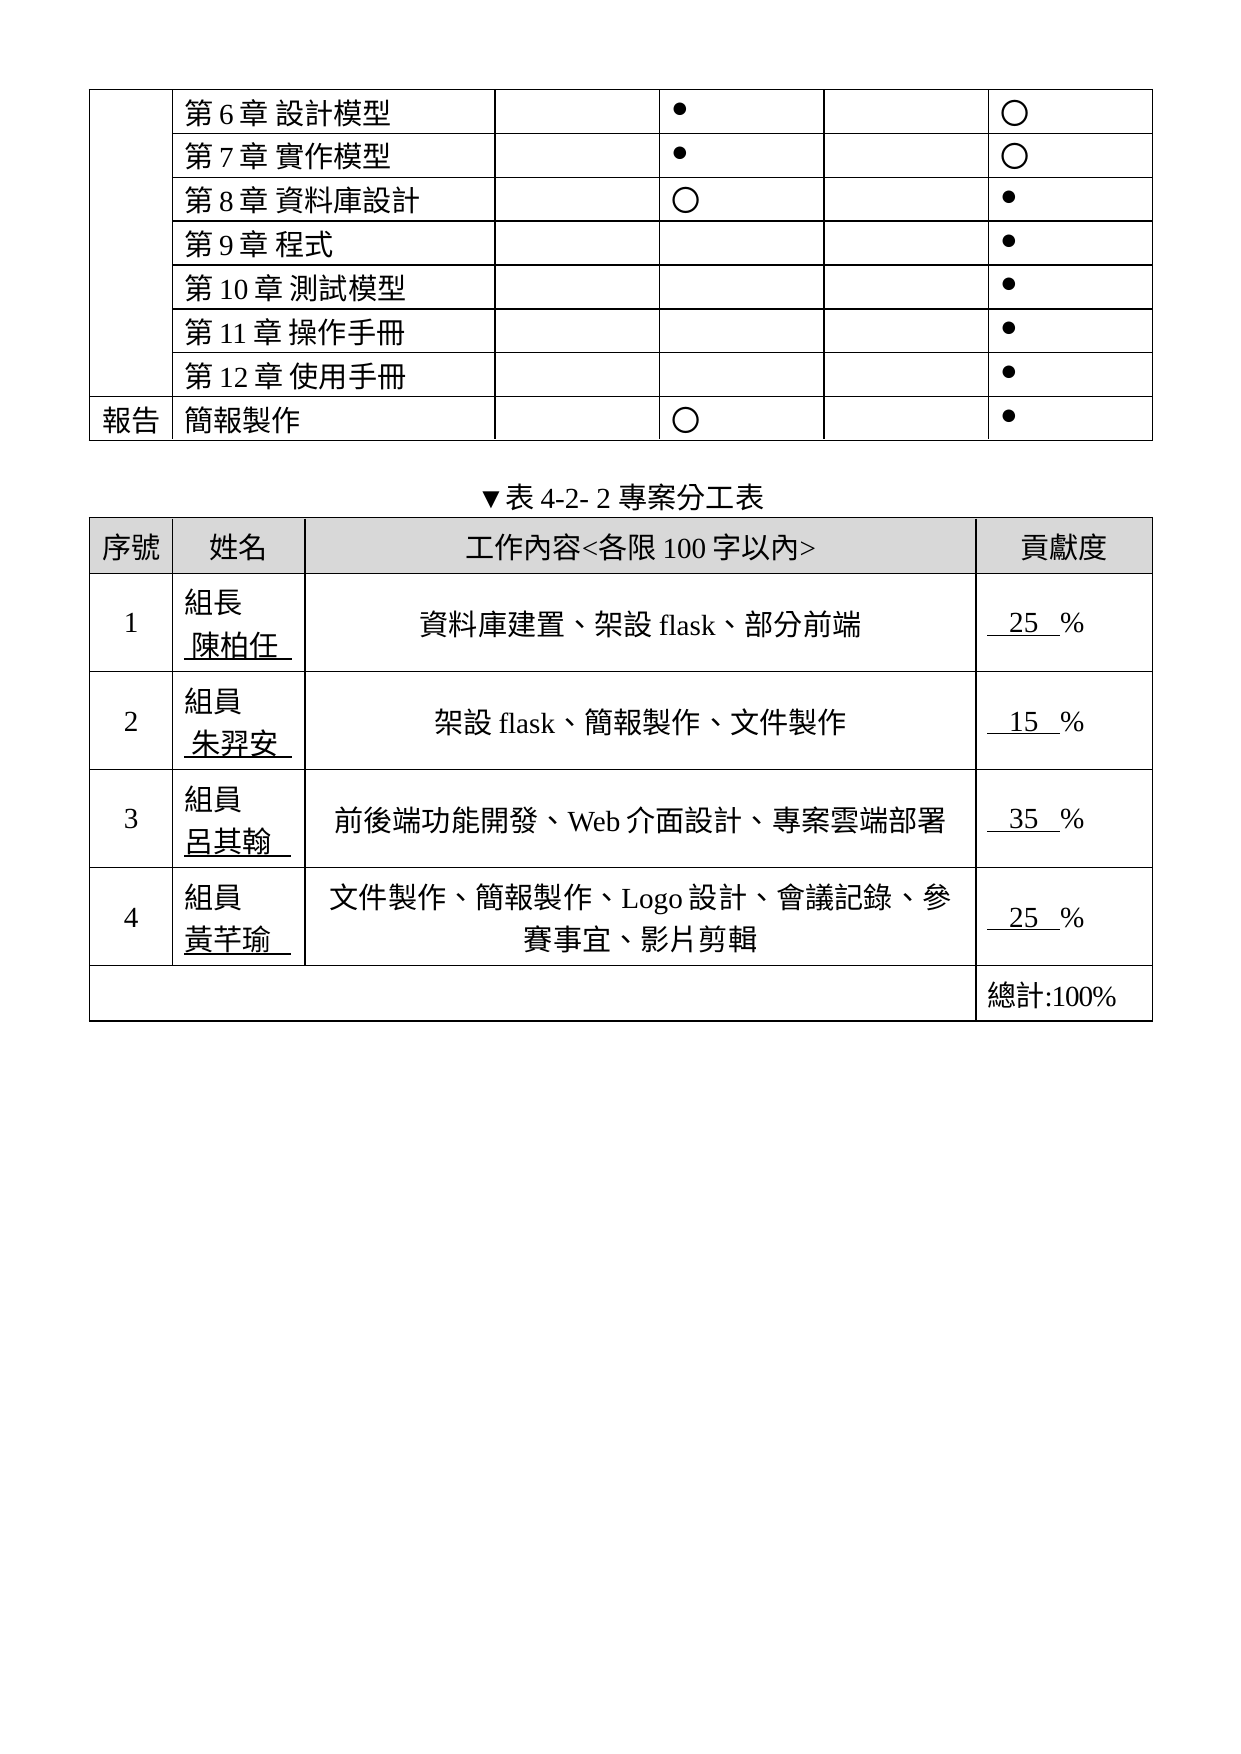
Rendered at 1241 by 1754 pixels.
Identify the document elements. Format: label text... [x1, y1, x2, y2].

table_cell 〇 [989, 134, 1152, 176]
table_cell 架設flask、簡報製作、文件製作 [306, 672, 975, 769]
table_cell 25 % [977, 574, 1152, 671]
table_cell 〇 [660, 397, 823, 439]
table_cell 組員 朱羿安 [173, 672, 304, 769]
table_cell [825, 90, 988, 132]
table_cell 組員 黃芊瑜 [173, 868, 304, 965]
table_cell [825, 134, 988, 176]
table_cell [496, 90, 659, 132]
table_cell [496, 266, 659, 308]
table_header 貢獻度 [977, 518, 1152, 573]
table_cell ● [989, 178, 1152, 220]
table_cell ● [989, 397, 1152, 439]
table_cell ● [989, 222, 1152, 264]
table_cell [496, 353, 659, 396]
table_cell [825, 397, 988, 439]
table_cell ● [989, 266, 1152, 308]
table_cell [660, 222, 823, 264]
table_cell 總計:100% [977, 966, 1152, 1020]
table_cell 〇 [989, 90, 1152, 132]
table_cell 1 [90, 574, 172, 671]
table_cell [825, 266, 988, 308]
table_cell ● [989, 310, 1152, 352]
table_header 姓名 [173, 518, 305, 573]
table_cell [496, 178, 659, 220]
table_cell 資料庫建置、架設flask、部分前端 [306, 574, 975, 671]
table_cell 〇 [660, 178, 823, 220]
table_cell 25 % [977, 868, 1152, 965]
table_cell 組員 呂其翰 [173, 770, 304, 867]
table_cell [660, 353, 823, 396]
table_cell 第6章 設計模型 [173, 90, 494, 132]
table_cell 簡報製作 [173, 397, 494, 439]
table_cell 35 % [977, 770, 1152, 867]
table_header 序號 [90, 518, 172, 573]
table_cell 報告 [90, 397, 172, 439]
table_cell 15 % [977, 672, 1152, 769]
table_header 工作內容<各限100字以內> [306, 518, 976, 573]
table_cell ● [660, 134, 823, 176]
table_cell [825, 178, 988, 220]
table_cell 組長 陳柏任 [173, 574, 304, 671]
text ▼表4-2- 2 專案分工表 [89, 474, 1152, 517]
table_cell 第9章 程式 [173, 222, 494, 264]
table_cell [660, 310, 823, 352]
table_cell 4 [90, 868, 172, 965]
table_cell [496, 310, 659, 352]
table_cell 第11章 操作手冊 [173, 310, 494, 352]
table_cell [496, 222, 659, 264]
table_cell ● [660, 90, 823, 132]
table_cell 2 [90, 672, 172, 769]
table_cell [496, 397, 659, 439]
table_cell [825, 310, 988, 352]
table_cell [660, 266, 823, 308]
table_cell [496, 134, 659, 176]
table_cell ● [989, 353, 1152, 396]
table_cell 第8章 資料庫設計 [173, 178, 494, 220]
table_cell 前後端功能開發、Web介面設計、專案雲端部署 [306, 770, 975, 867]
table_cell 第12章 使用手冊 [173, 353, 494, 396]
table_cell 文件製作、簡報製作、Logo設計、會議記錄、參賽事宜、影片剪輯 [306, 868, 975, 965]
table_cell [825, 353, 988, 396]
table_cell 3 [90, 770, 172, 867]
table_cell [90, 966, 975, 1020]
table_cell 第7章 實作模型 [173, 134, 494, 176]
table_cell [825, 222, 988, 264]
table_cell 第10章 測試模型 [173, 266, 494, 308]
